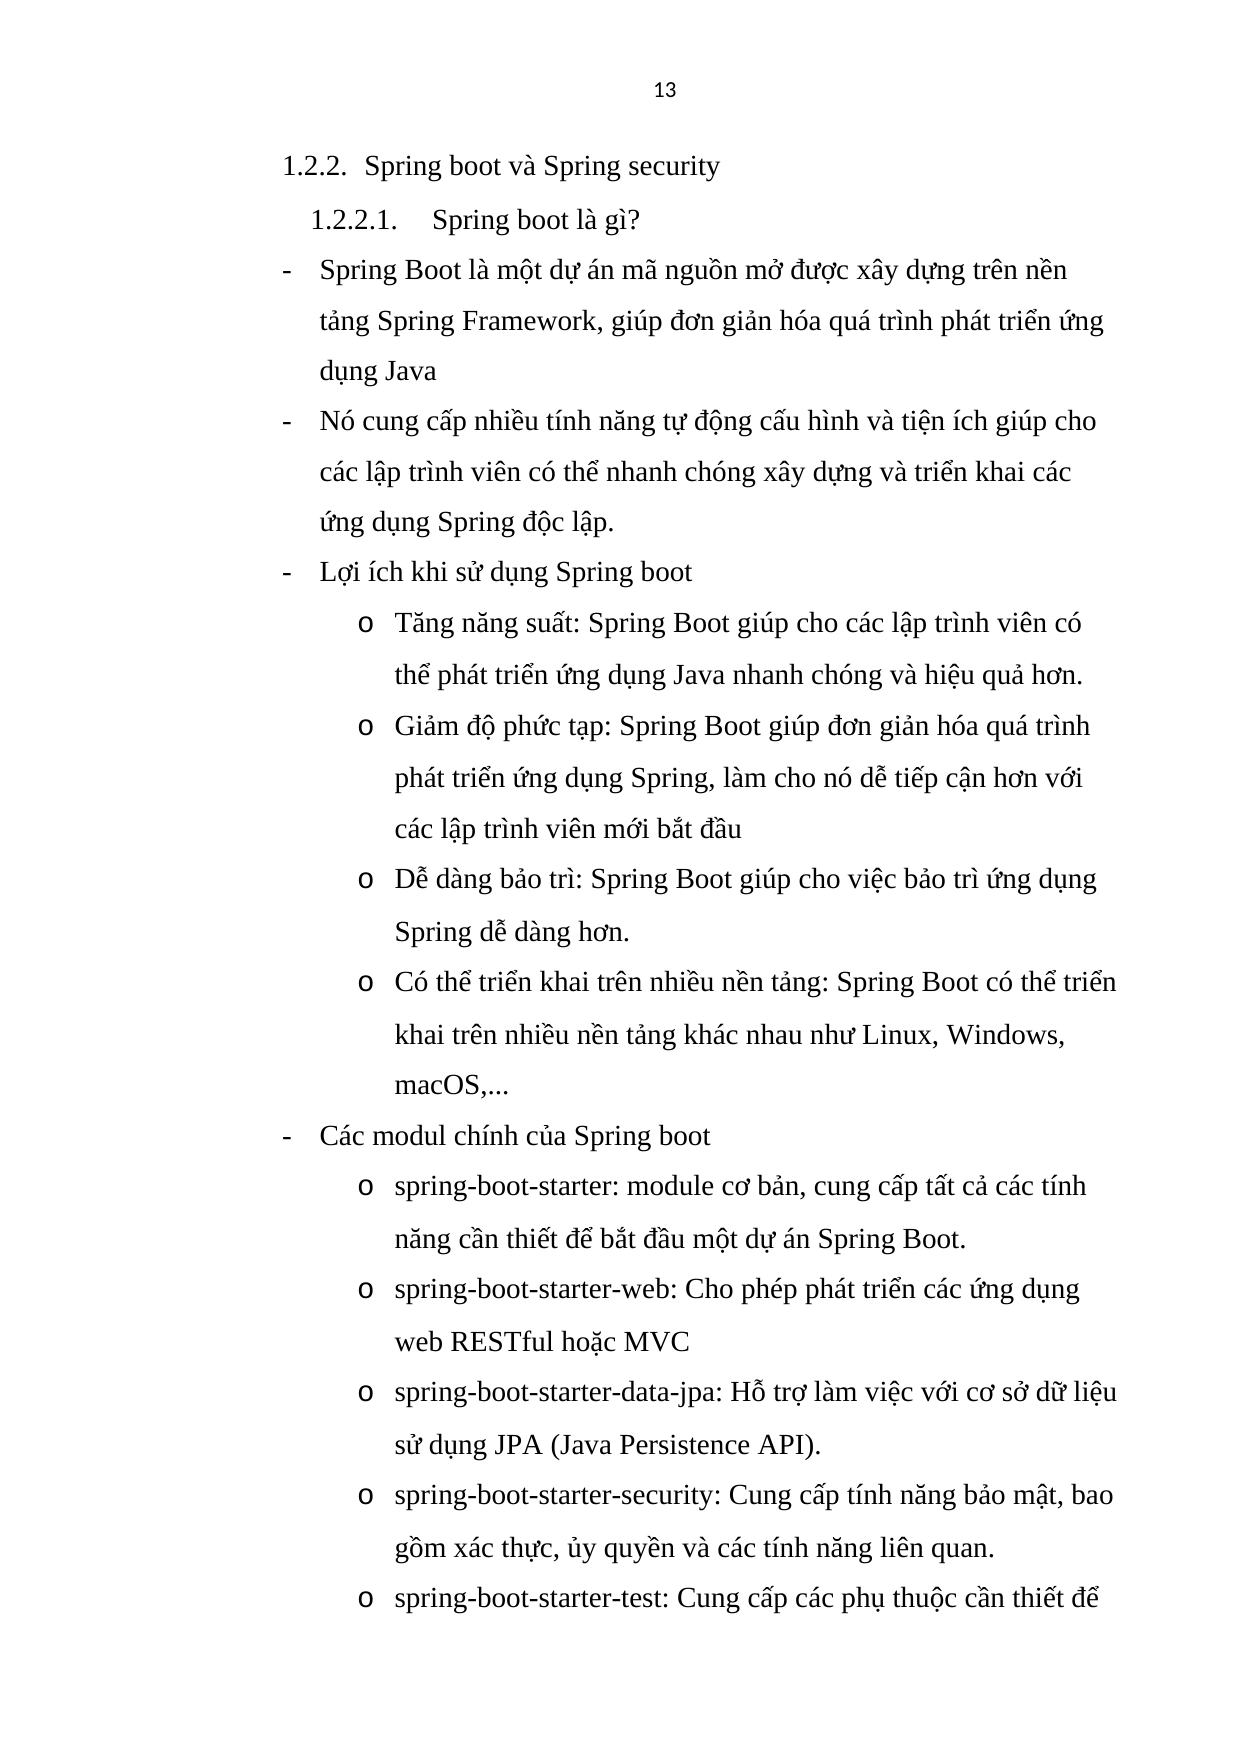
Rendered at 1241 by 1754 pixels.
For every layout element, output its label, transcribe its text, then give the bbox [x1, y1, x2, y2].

list Tăng năng suất: Spring Boot giúp cho các lập trình viên có thể phát triển ứng dụng Java nhanh chóng và hiệu quả hơn. [357, 605, 1122, 691]
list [357, 1581, 1122, 1617]
list spring-boot-starter: module cơ bản, cung cấp tất cả các tính năng cần thiết để bắt đầu một dự án Spring Boot. [357, 1168, 1122, 1254]
list Nó cung cấp nhiều tính năng tự động cấu hình và tiện ích giúp cho các lập trình viên có thể nhanh chóng xây dựng và triển khai các ứng dụng Spring độc lập. [282, 403, 1122, 538]
subtitle Spring boot là gì? [310, 202, 1122, 236]
list spring-boot-starter-data-jpa: Hỗ trợ làm việc với cơ sở dữ liệu sử dụng JPA (Java Persistence API). [357, 1374, 1122, 1461]
list Lợi ích khi sử dụng Spring boot [282, 554, 1122, 588]
list spring-boot-starter-web: Cho phép phát triển các ứng dụng web RESTful hoặc MVC [357, 1271, 1122, 1358]
list Dễ dàng bảo trì: Spring Boot giúp cho việc bảo trì ứng dụng Spring dễ dàng hơn. [357, 861, 1122, 948]
subtitle Spring boot và Spring security [282, 148, 1122, 181]
list Giảm độ phức tạp: Spring Boot giúp đơn giản hóa quá trình phát triển ứng dụng Spring, làm cho nó dễ tiếp cận hơn với các lập trình viên mới bắt đầu [357, 708, 1122, 844]
list spring-boot-starter-security: Cung cấp tính năng bảo mật, bao gồm xác thực, ủy quyền và các tính năng liên quan. [357, 1477, 1122, 1564]
list Các modul chính của Spring boot [282, 1118, 1122, 1151]
list Spring Boot là một dự án mã nguồn mở được xây dựng trên nền tảng Spring Framework, giúp đơn giản hóa quá trình phát triển ứng dụng Java [282, 252, 1122, 387]
list Có thể triển khai trên nhiều nền tảng: Spring Boot có thể triển khai trên nhiều nền tảng khác nhau như Linux, Windows, macOS,... [357, 964, 1122, 1101]
